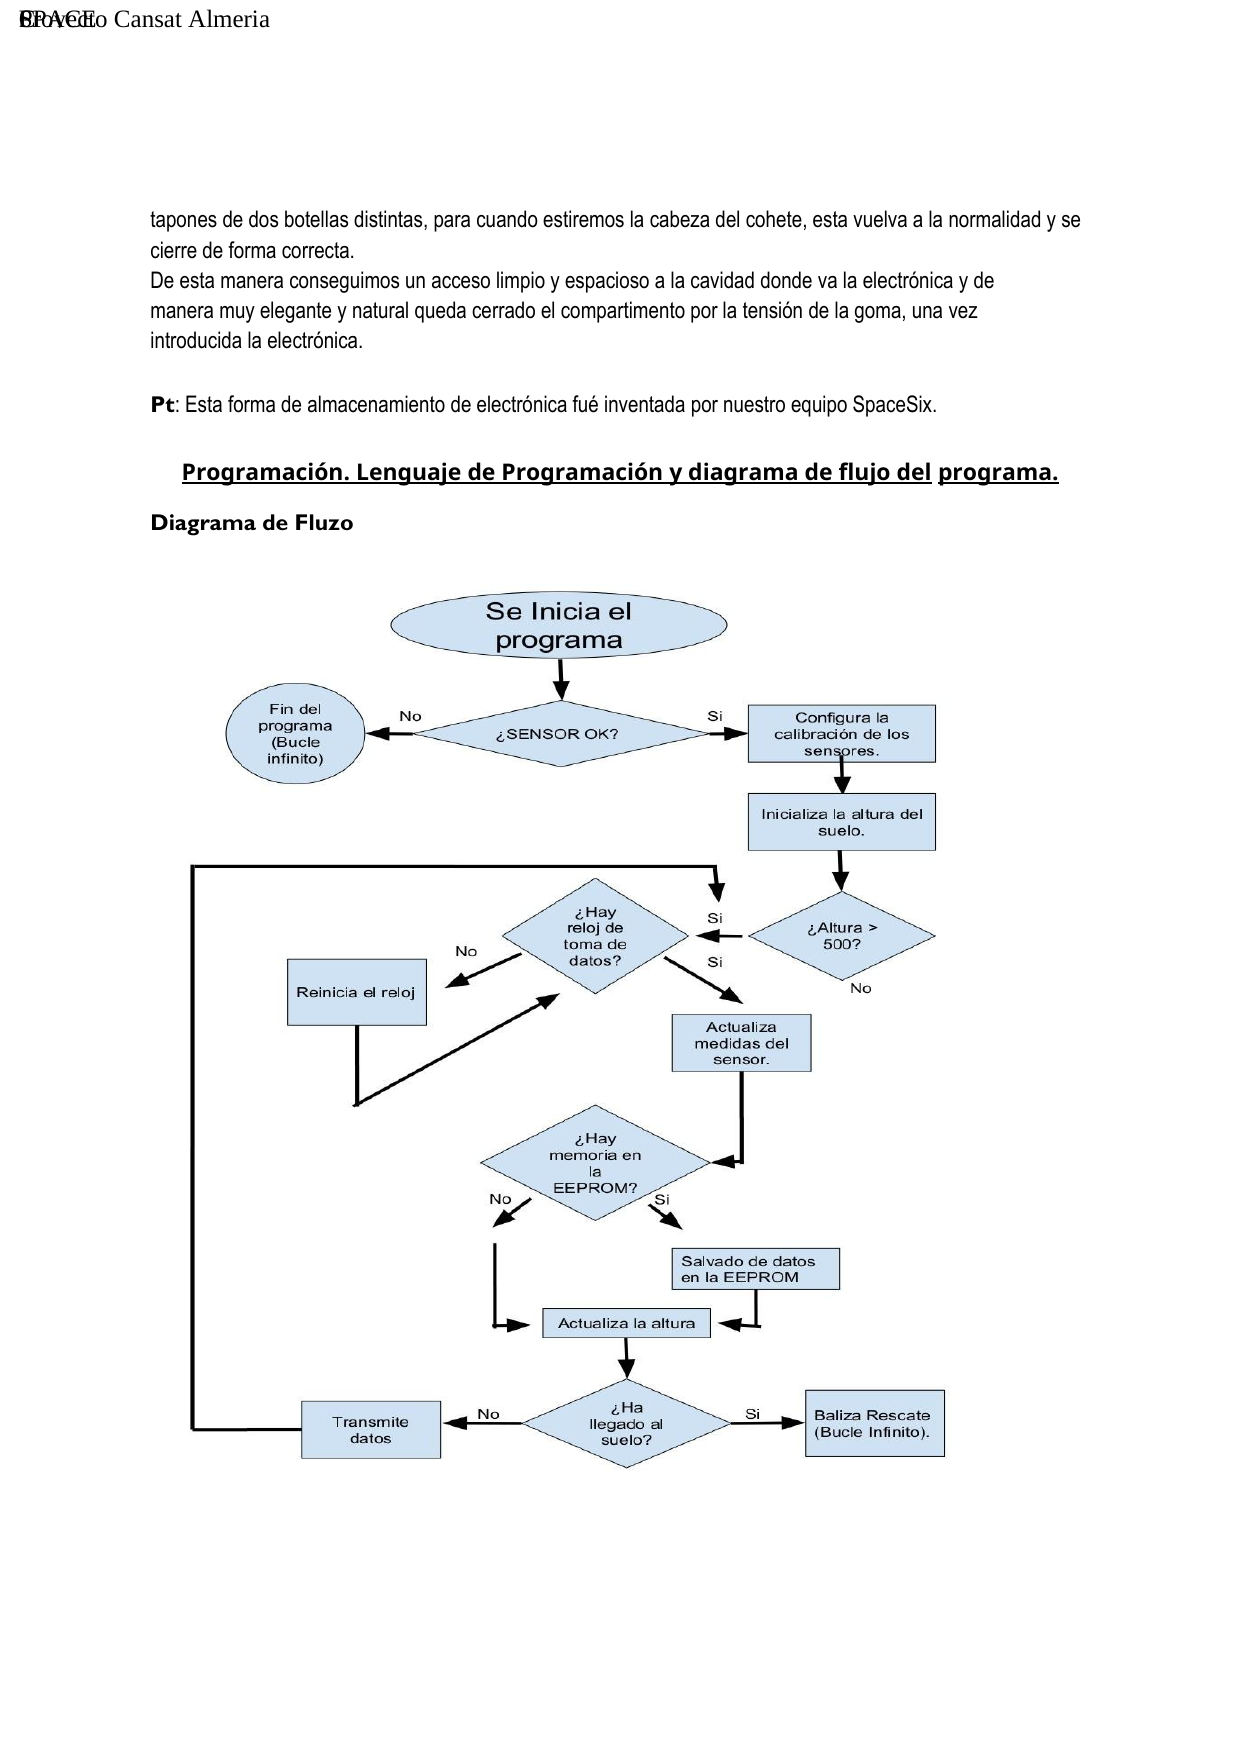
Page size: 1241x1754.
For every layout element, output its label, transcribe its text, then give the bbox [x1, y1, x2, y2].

picture [189, 584, 957, 1471]
text Pt: Esta forma de almacenamiento de electrónica fué inventada por nuestro equipo SpaceSix. [150, 389, 1086, 420]
text tapones de dos botellas distintas, para cuando estiremos la cabeza del cohete, esta vuelva a la normalidad y se cierre de forma correcta. [150, 206, 1086, 263]
text Diagrama de Fluzo [150, 507, 1194, 538]
subtitle Programación. Lenguaje de Programación y diagrama de flujo del programa. [150, 456, 1086, 487]
text De esta manera conseguimos un acceso limpio y espacioso a la cavidad donde va la electrónica y de manera muy elegante y natural queda cerrado el compartimento por la tensión de la goma, una vez introducida la electrónica. [150, 267, 1059, 354]
